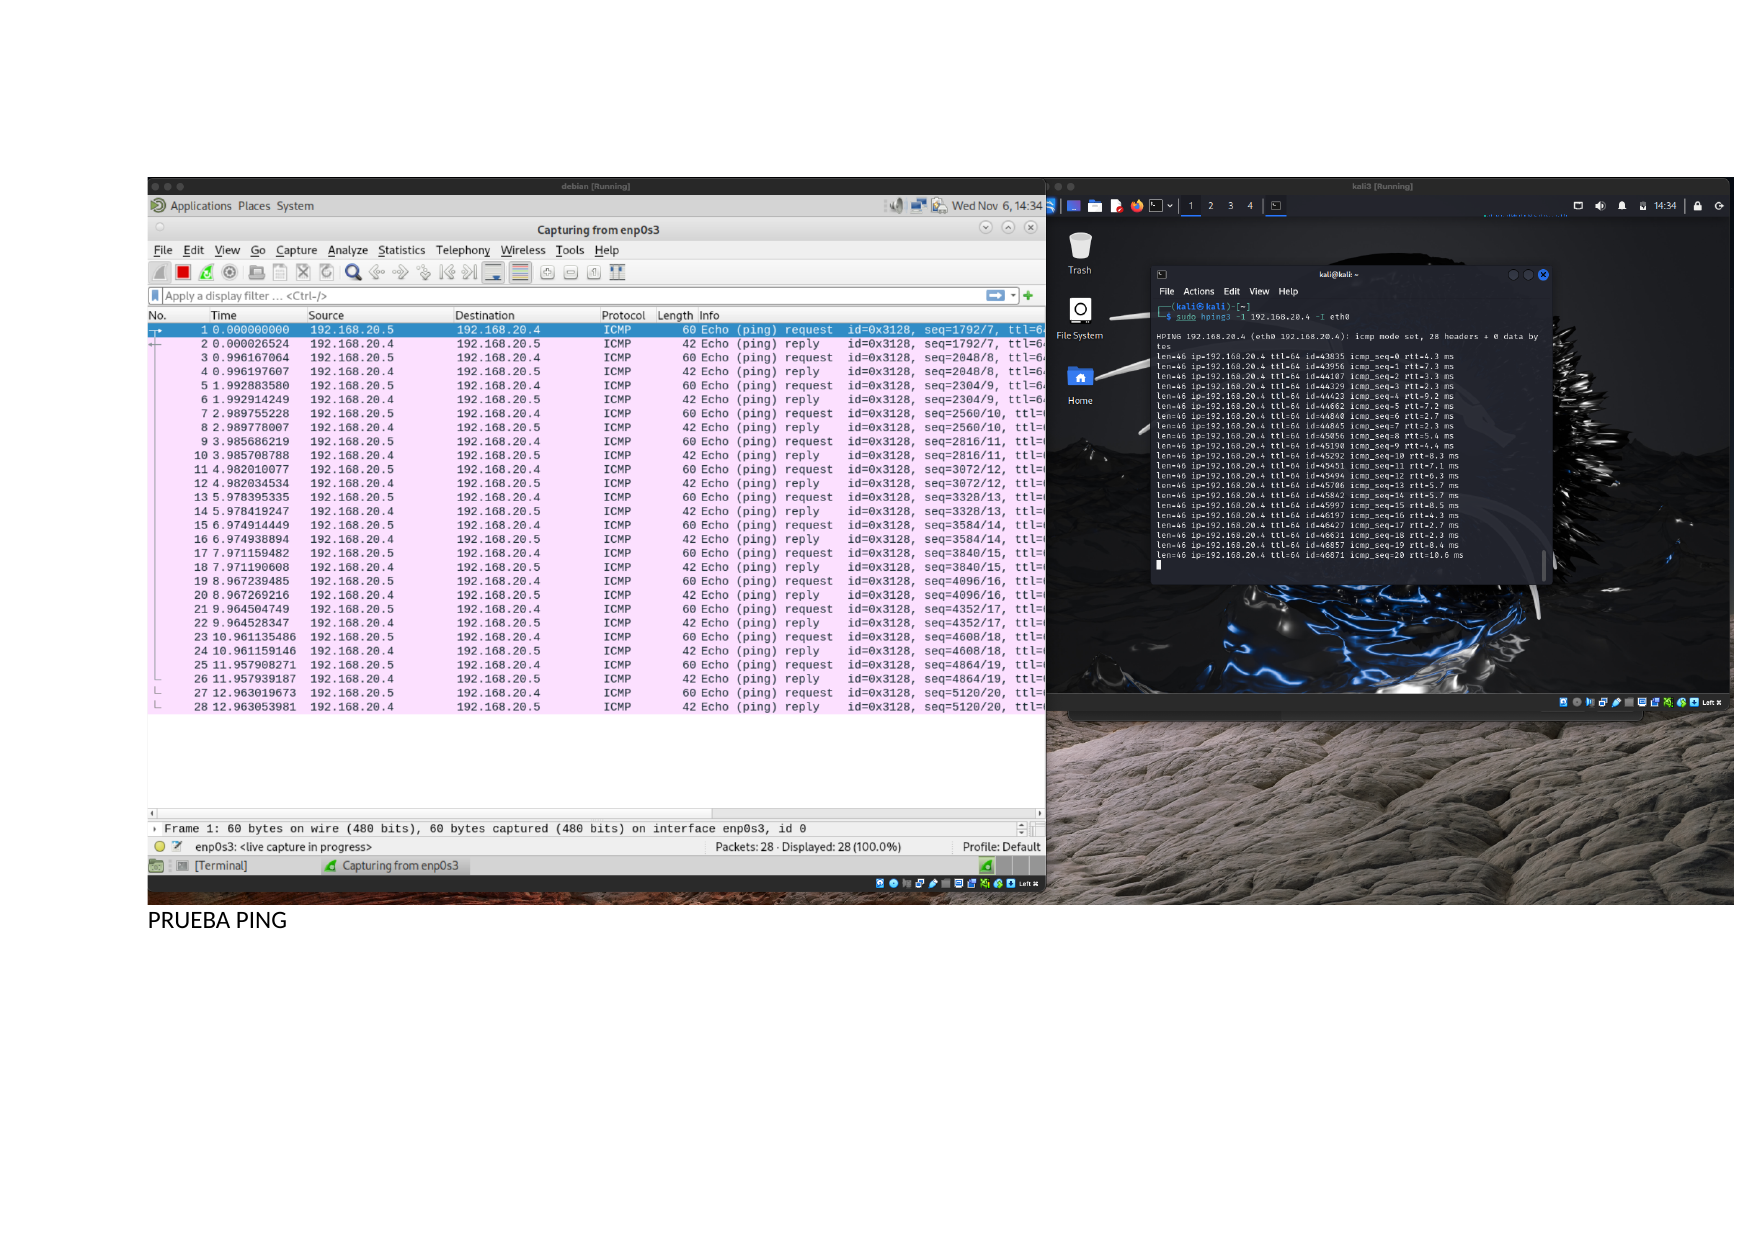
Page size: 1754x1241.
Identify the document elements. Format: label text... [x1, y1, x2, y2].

text PRUEBA PING [148, 905, 1606, 935]
picture [147, 177, 1734, 905]
